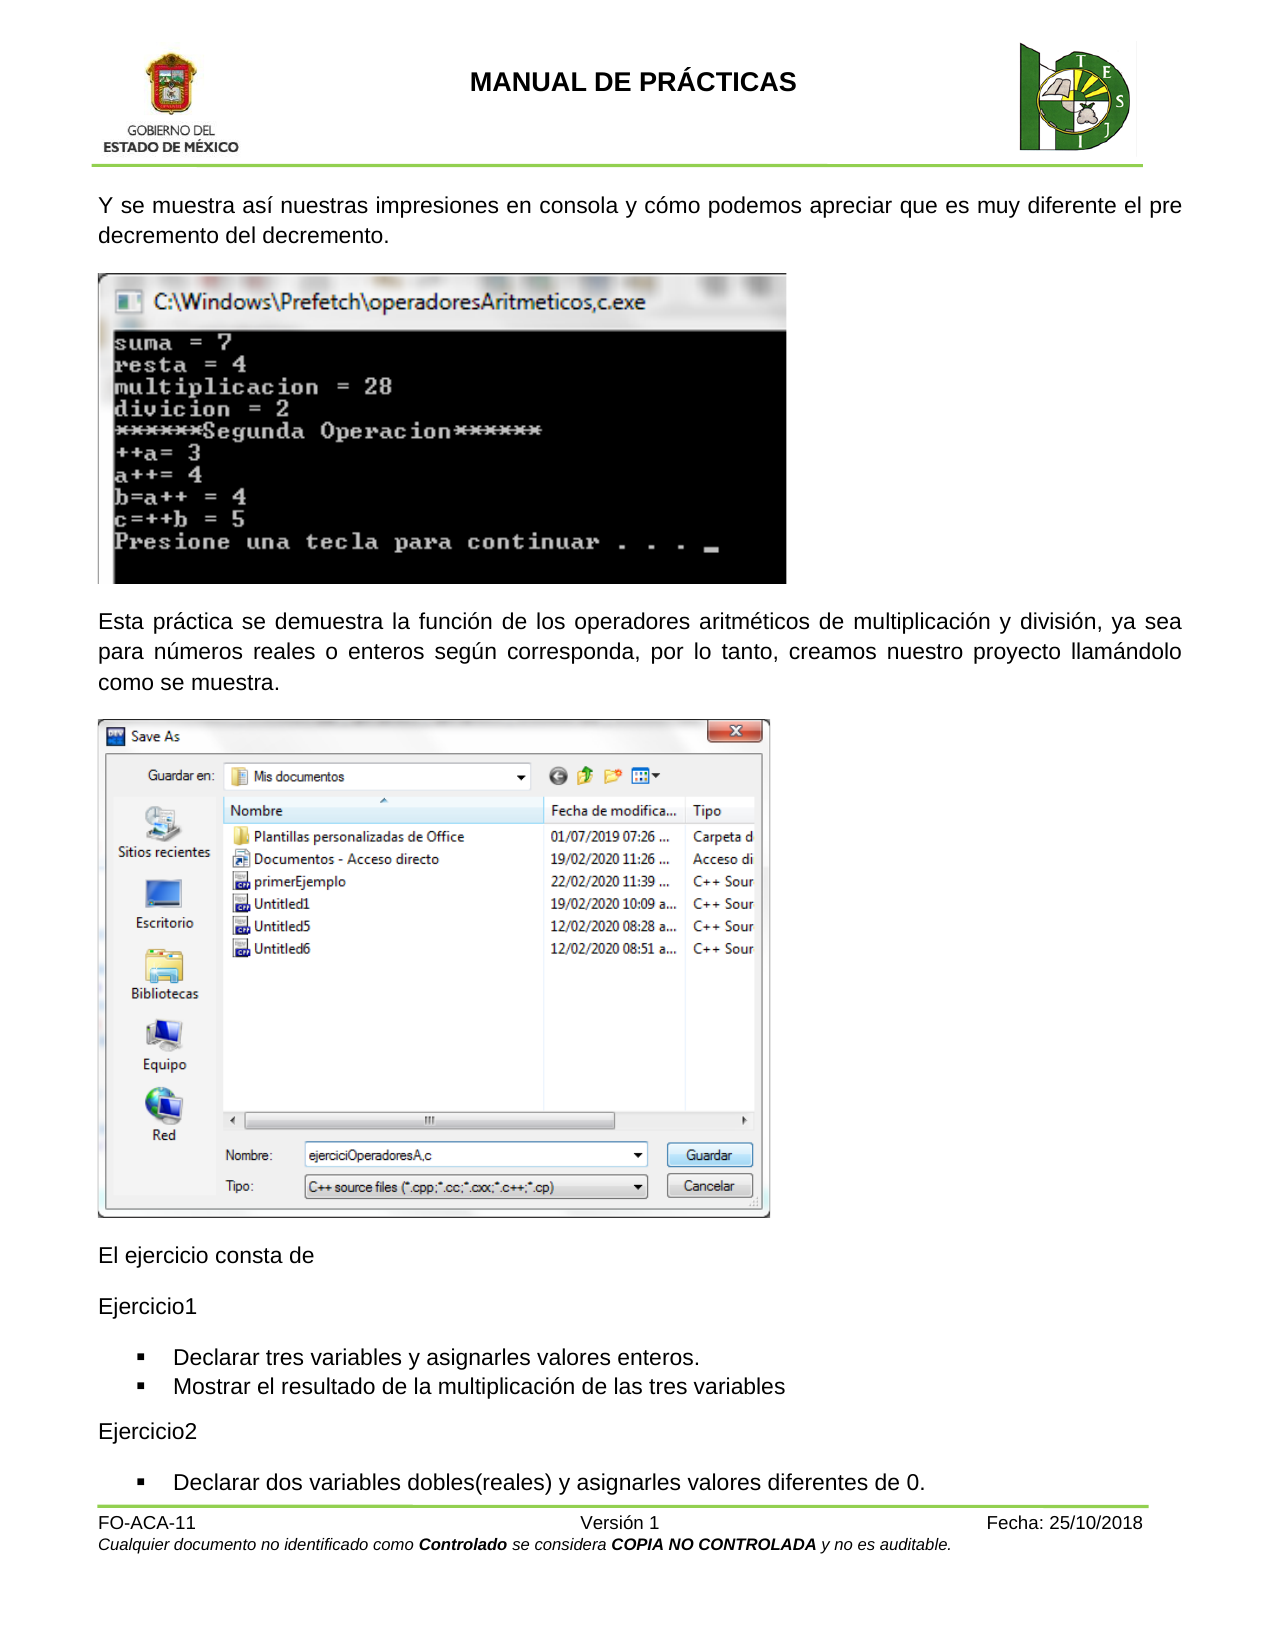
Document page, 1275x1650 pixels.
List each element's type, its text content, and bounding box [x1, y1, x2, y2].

text Ejercicio2 [98, 1418, 1183, 1444]
text El ejercicio consta de [98, 1242, 1183, 1268]
text Ejercicio1 [98, 1293, 1183, 1319]
list Declarar dos variables dobles(reales) y asignarles valores diferentes de 0. [135, 1469, 1183, 1495]
picture [97, 273, 787, 584]
text Esta práctica se demuestra la función de los operadores aritméticos de multiplicación y división, ya sea para números reales o enteros según corresponda, por lo tanto, creamos nuestro proyecto llamándolo como se muestra. [98, 608, 1183, 695]
picture [95, 42, 241, 161]
picture [97, 719, 771, 1218]
list Declarar tres variables y asignarles valores enteros. [135, 1344, 1183, 1371]
text Y se muestra así nuestras impresiones en consola y cómo podemos apreciar que es muy diferente el pre decremento del decremento. [98, 192, 1183, 248]
picture [1018, 41, 1137, 157]
list Mostrar el resultado de la multiplicación de las tres variables [135, 1373, 1183, 1399]
